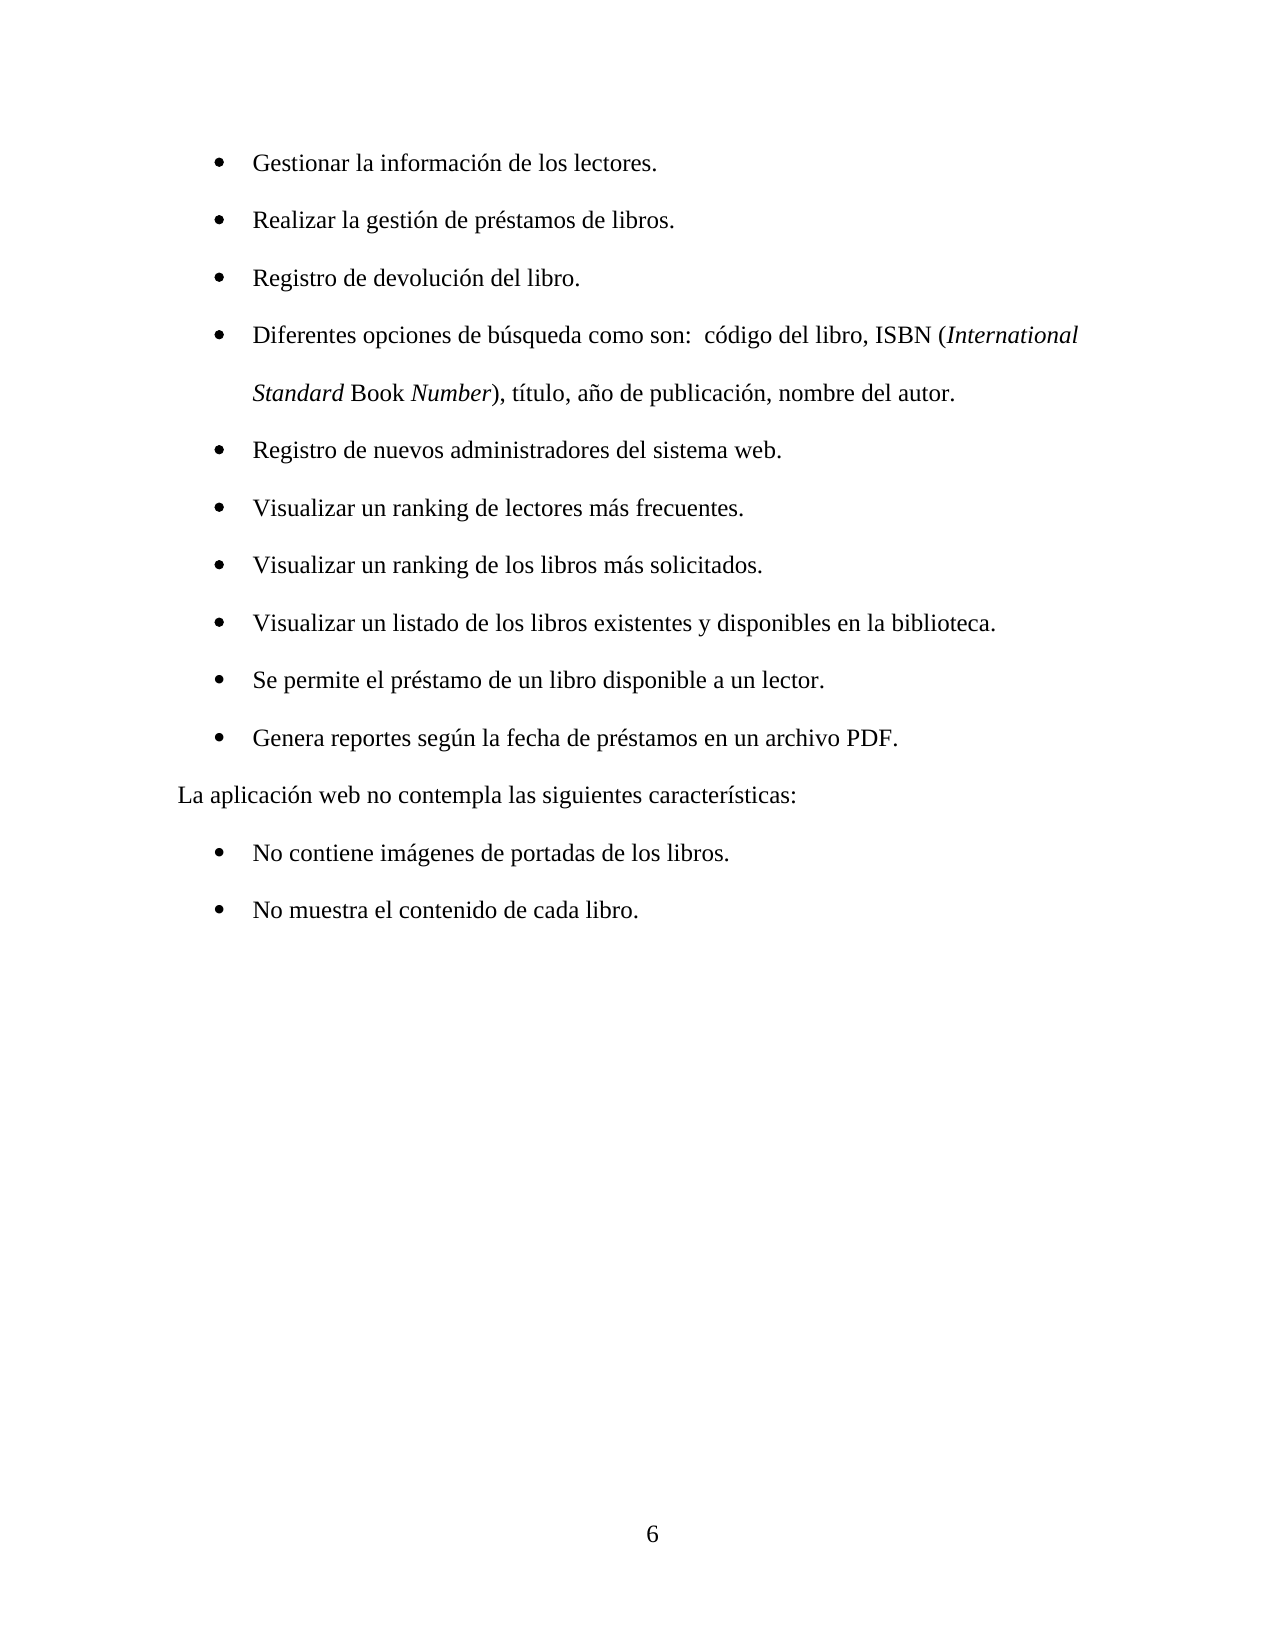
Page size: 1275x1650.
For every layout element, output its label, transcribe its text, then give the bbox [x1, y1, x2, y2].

list Se permite el préstamo de un libro disponible a un lector. [215, 665, 1098, 694]
list No muestra el contenido de cada libro. [215, 895, 1098, 924]
list Visualizar un ranking de lectores más frecuentes. [215, 493, 1098, 521]
list No contiene imágenes de portadas de los libros. [215, 838, 1098, 866]
list Registro de nuevos administradores del sistema web. [215, 435, 1098, 464]
text La aplicación web no contempla las siguientes características: [177, 780, 1098, 809]
list Visualizar un listado de los libros existentes y disponibles en la biblioteca. [215, 608, 1098, 636]
list Genera reportes según la fecha de préstamos en un archivo PDF. [215, 723, 1098, 751]
list Diferentes opciones de búsqueda como son: código del libro, ISBN (International Standard Book Number), título, año de publicación, nombre del autor. [215, 320, 1098, 406]
list Realizar la gestión de préstamos de libros. [215, 205, 1098, 234]
list Gestionar la información de los lectores. [215, 148, 1098, 176]
list Visualizar un ranking de los libros más solicitados. [215, 550, 1098, 579]
list Registro de devolución del libro. [215, 263, 1098, 291]
